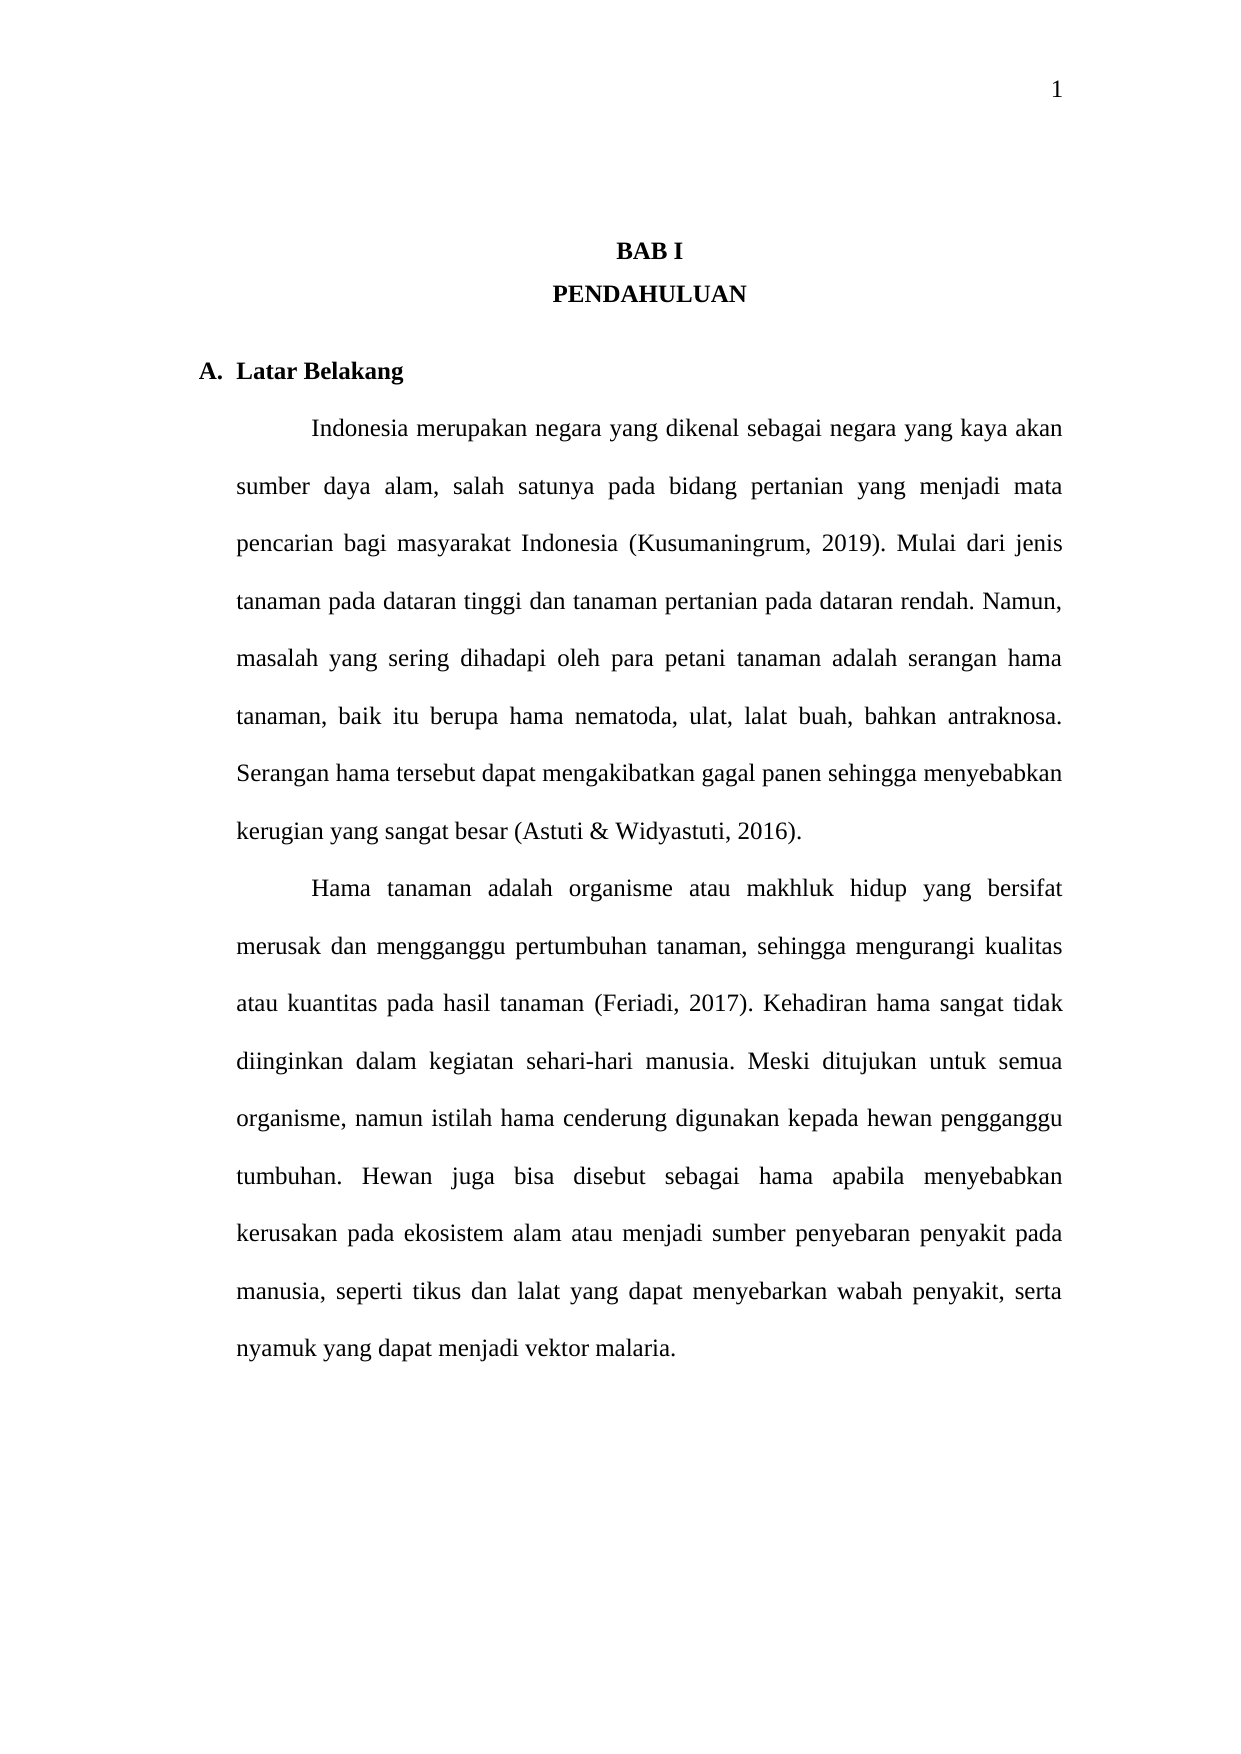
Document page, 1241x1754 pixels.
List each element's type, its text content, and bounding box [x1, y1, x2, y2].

subtitle BAB I [236, 236, 1063, 265]
list Latar Belakang [199, 356, 1063, 384]
text Hama tanaman adalah organisme atau makhluk hidup yang bersifat merusak dan mengganggu pertumbuhan tanaman, sehingga mengurangi kualitas atau kuantitas pada hasil tanaman (Feriadi, 2017). Kehadiran hama sangat tidak diinginkan dalam kegiatan sehari-hari manusia. Meski ditujukan untuk semua organisme, namun istilah hama cenderung digunakan kepada hewan pengganggu tumbuhan. Hewan juga bisa disebut sebagai hama apabila menyebabkan kerusakan pada ekosistem alam atau menjadi sumber penyebaran penyakit pada manusia, seperti tikus dan lalat yang dapat menyebarkan wabah penyakit, serta nyamuk yang dapat menjadi vektor malaria. [236, 873, 1063, 1362]
text PENDAHULUAN [236, 279, 1063, 308]
text Indonesia merupakan negara yang dikenal sebagai negara yang kaya akan sumber daya alam, salah satunya pada bidang pertanian yang menjadi mata pencarian bagi masyarakat Indonesia (Kusumaningrum, 2019). Mulai dari jenis tanaman pada dataran tinggi dan tanaman pertanian pada dataran rendah. Namun, masalah yang sering dihadapi oleh para petani tanaman adalah serangan hama tanaman, baik itu berupa hama nematoda, ulat, lalat buah, bahkan antraknosa. Serangan hama tersebut dapat mengakibatkan gagal panen sehingga menyebabkan kerugian yang sangat besar (Astuti & Widyastuti, 2016). [236, 413, 1063, 844]
